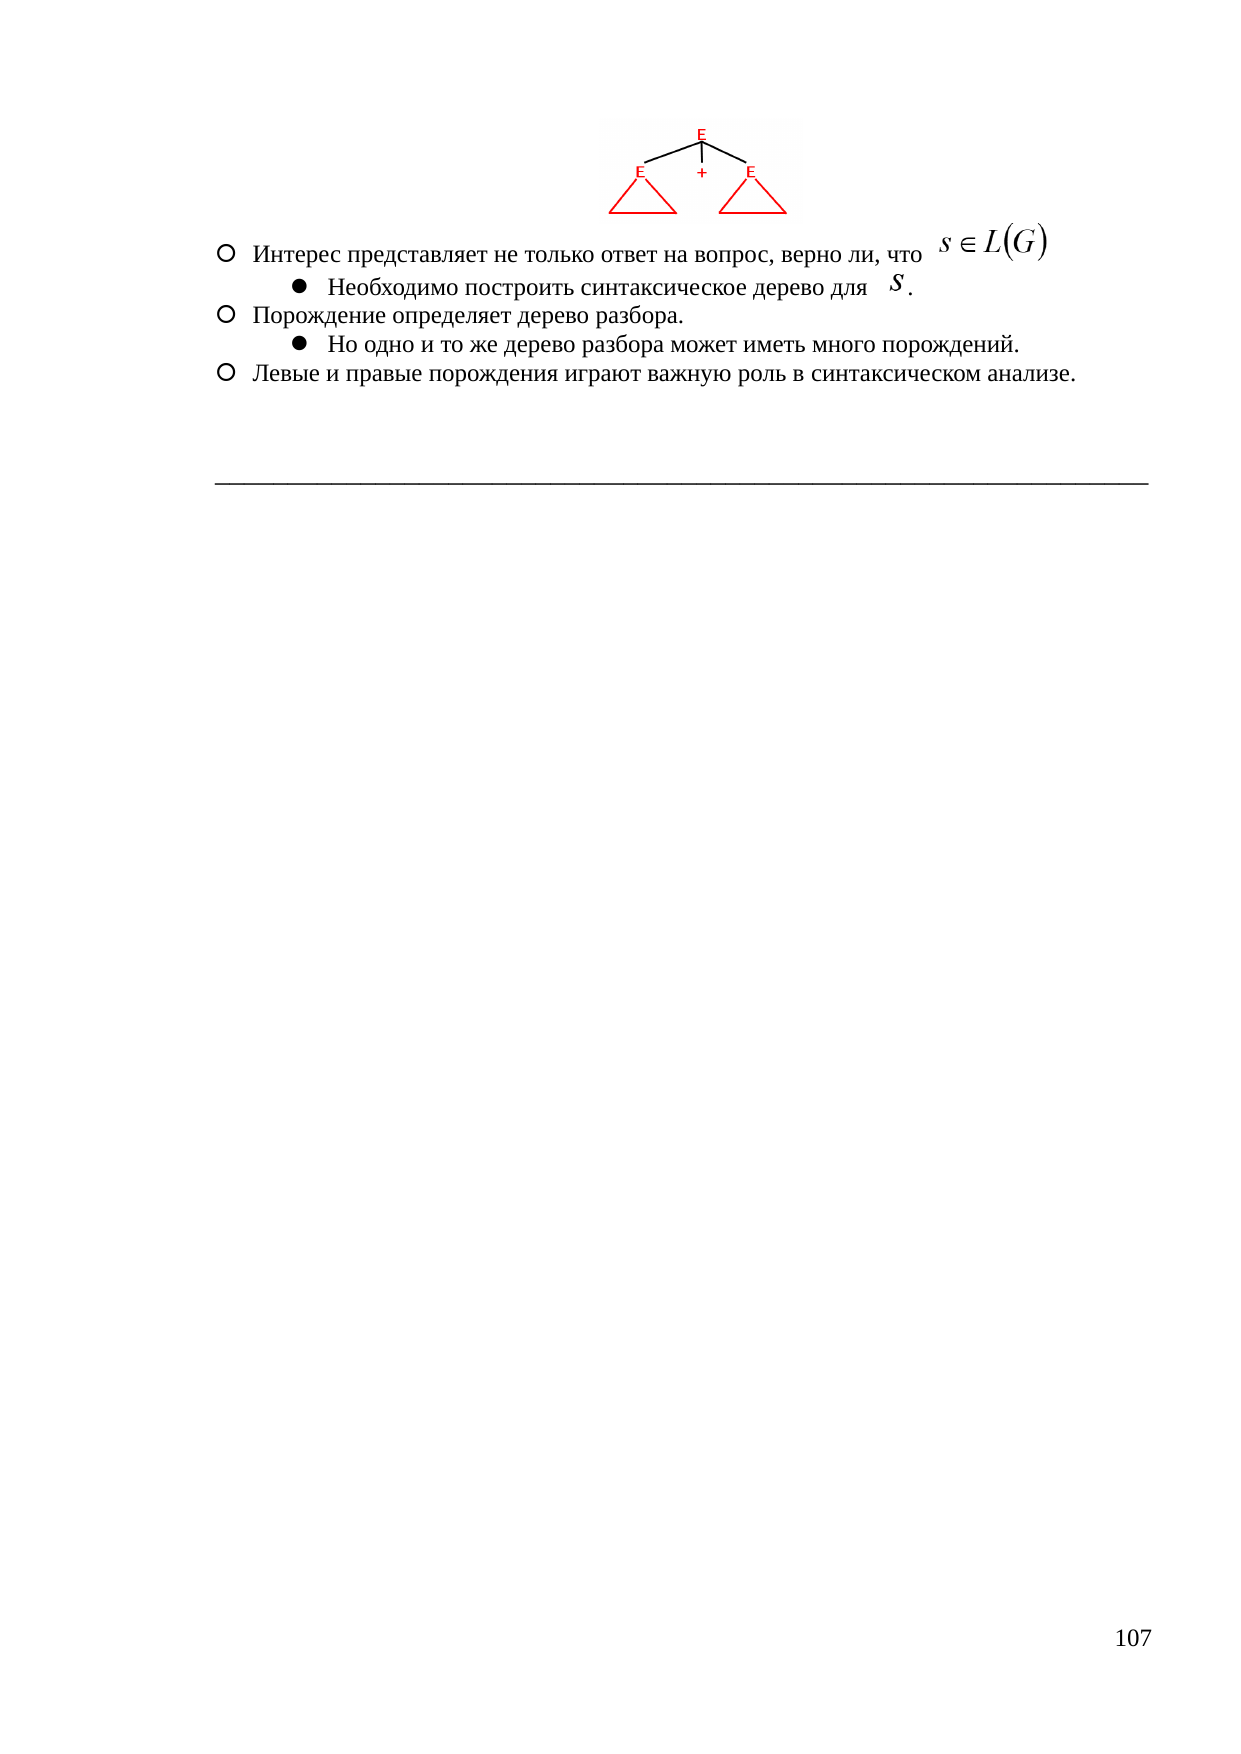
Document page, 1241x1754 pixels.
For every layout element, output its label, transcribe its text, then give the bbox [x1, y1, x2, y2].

list Необходимо построить синтаксическое дерево для . [290, 267, 1152, 301]
text ________________________________________________________________ [215, 454, 1152, 487]
picture [886, 267, 908, 296]
list Порождение определяет дерево разбора. [215, 301, 1152, 329]
list Левые и правые порождения играют важную роль в синтаксическом анализе. [215, 358, 1152, 387]
picture [599, 118, 804, 224]
picture [928, 223, 1056, 262]
list Интерес представляет не только ответ на вопрос, верно ли, что [215, 223, 1152, 267]
list Но одно и то же дерево разбора может иметь много порождений. [290, 329, 1152, 358]
